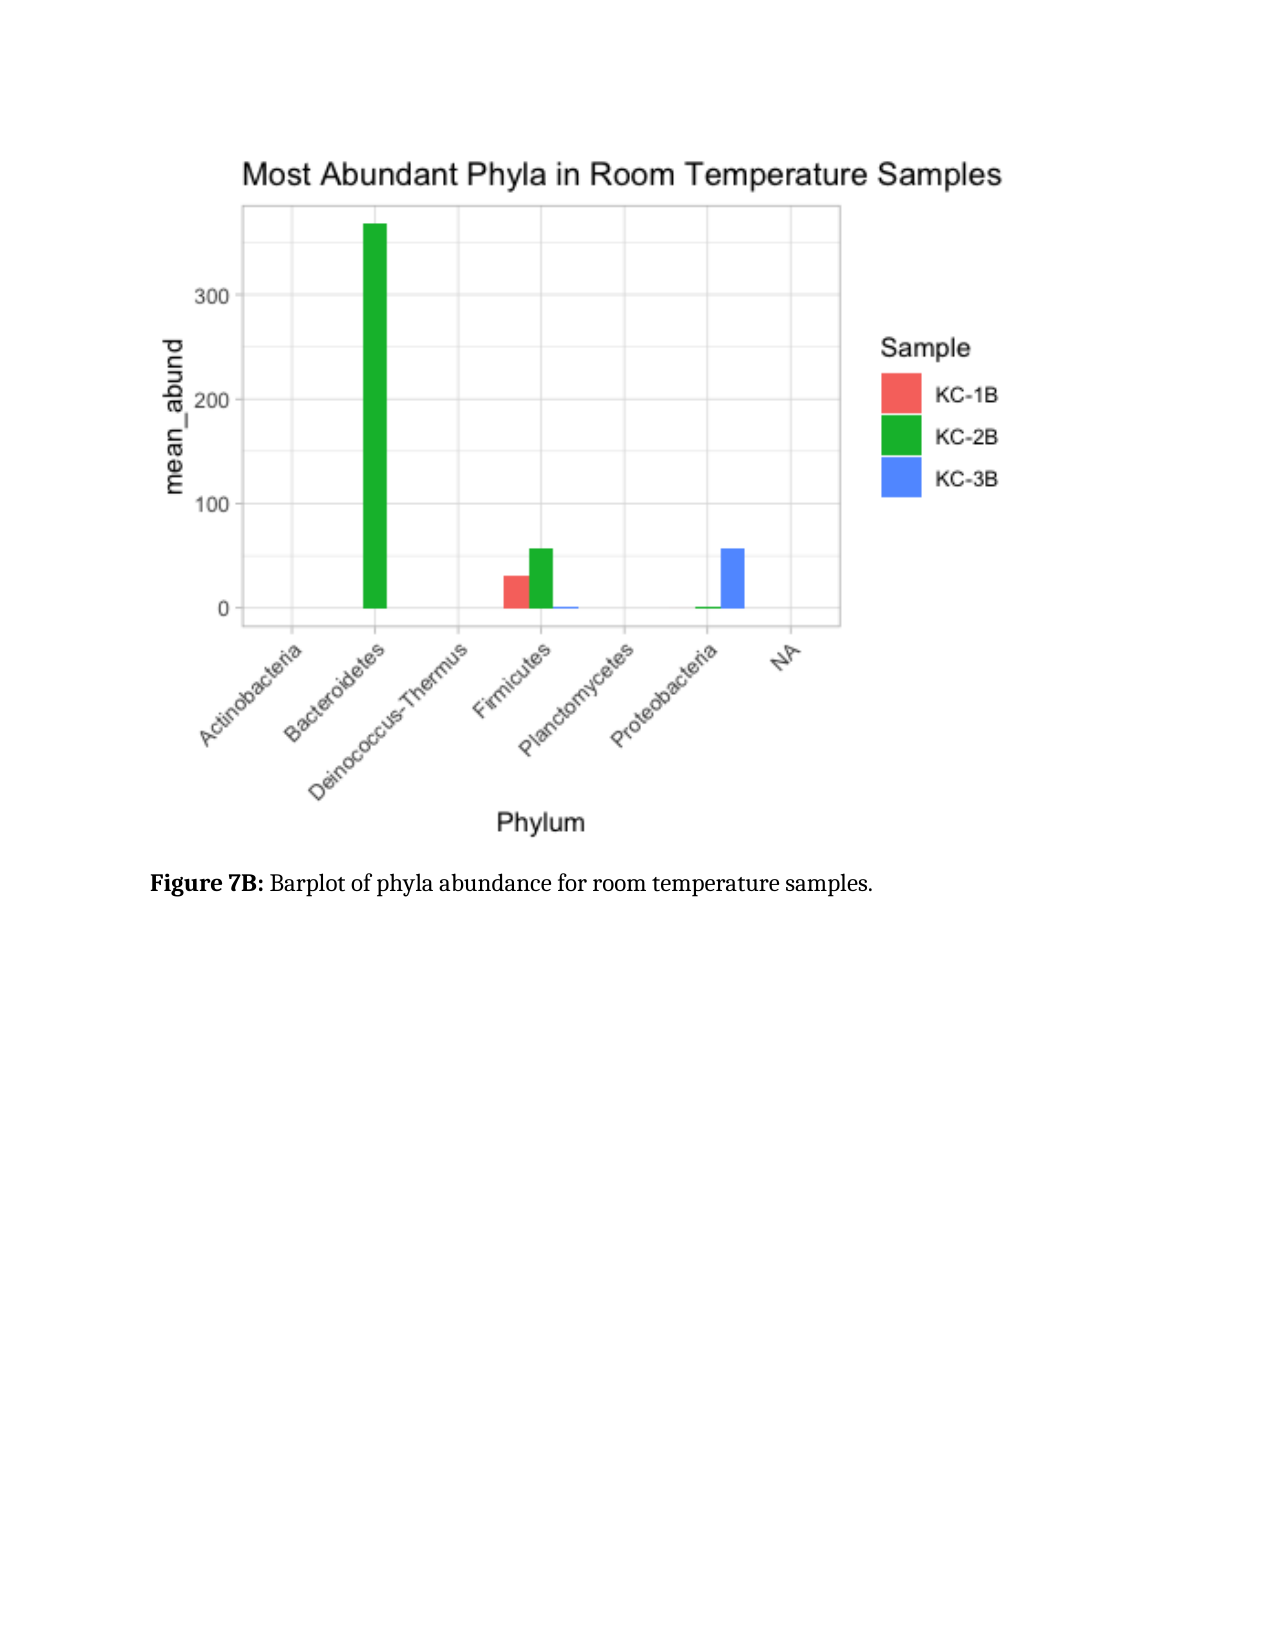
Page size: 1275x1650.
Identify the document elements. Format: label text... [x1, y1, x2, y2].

text Figure 7B: Barplot of phyla abundance for room temperature samples. [150, 869, 1125, 897]
picture [150, 150, 1025, 850]
